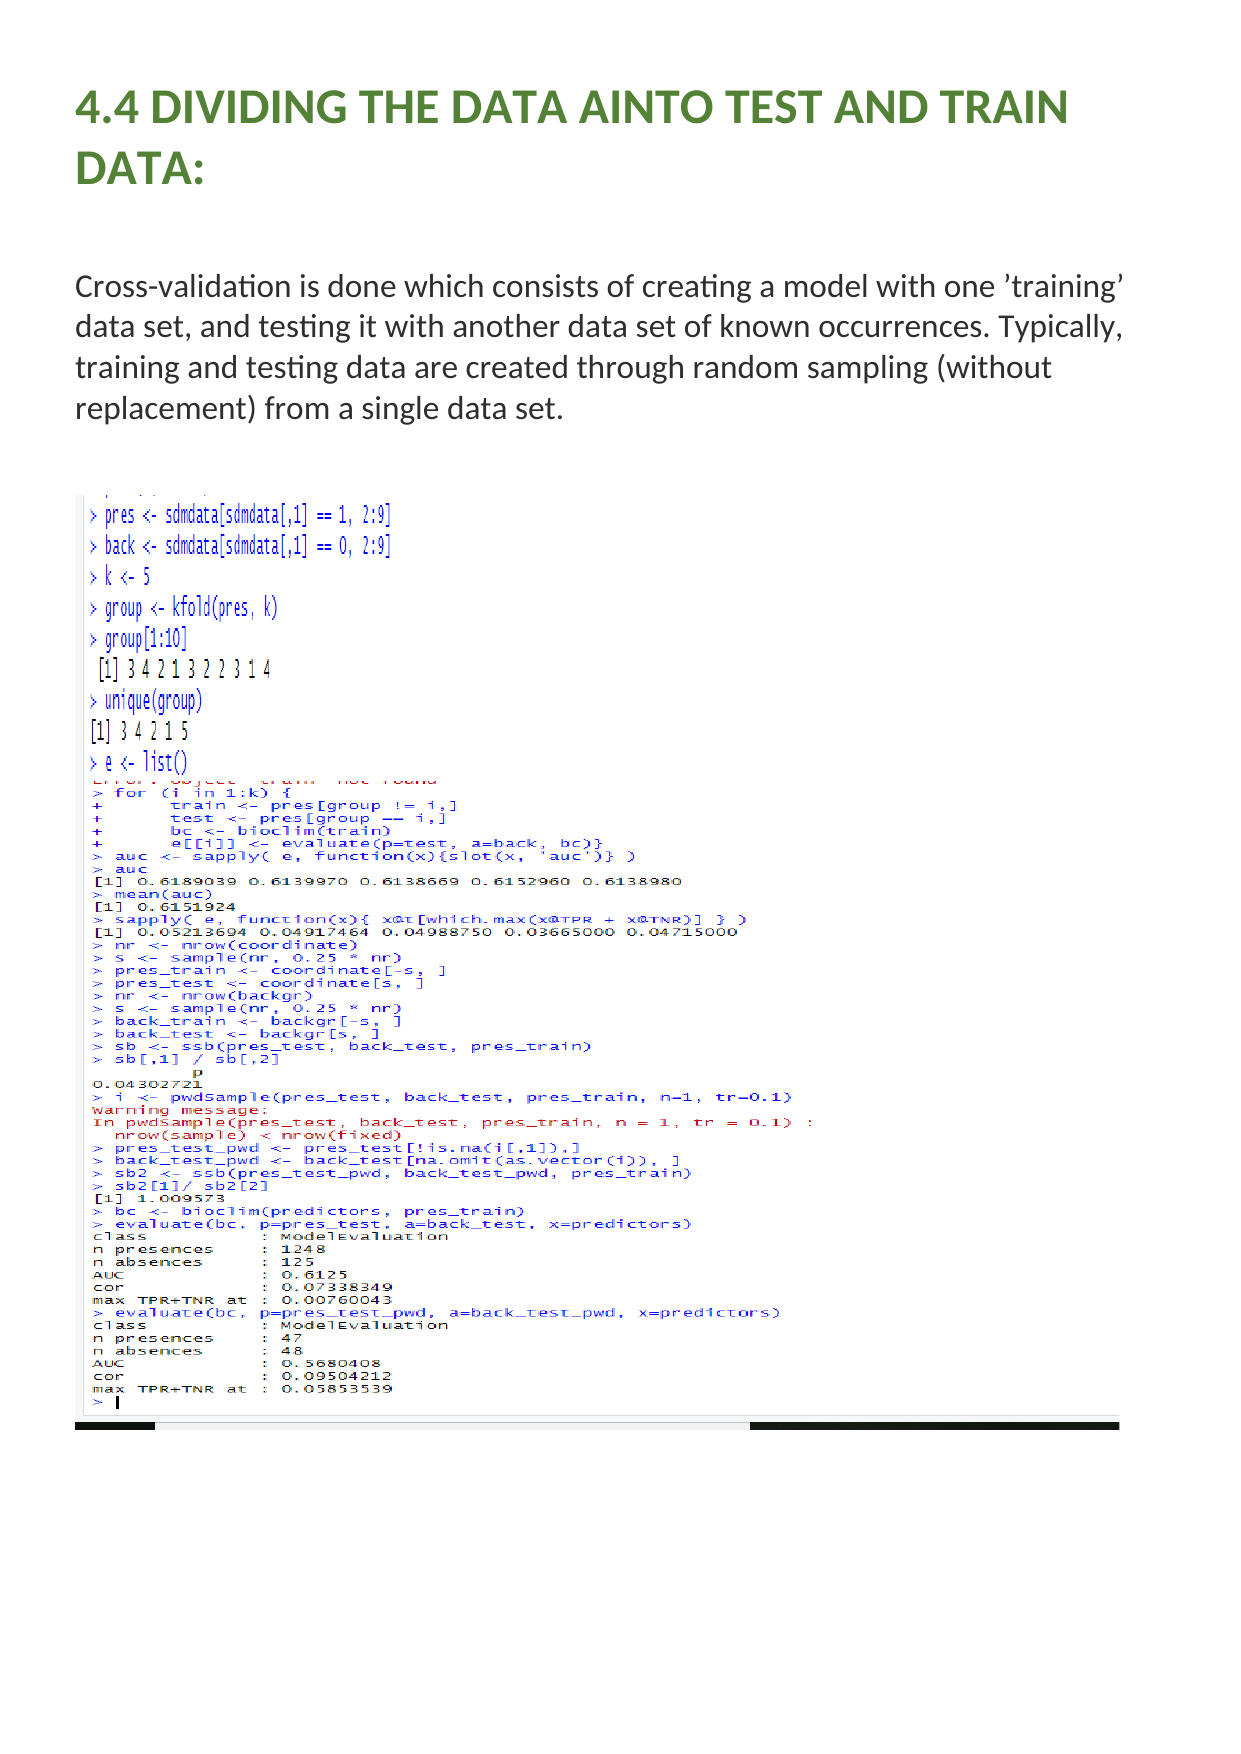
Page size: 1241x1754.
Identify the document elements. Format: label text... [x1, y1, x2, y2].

text 4.4 DIVIDING THE DATA AINTO TEST AND TRAIN DATA: [75, 75, 1165, 197]
text Cross-validation is done which consists of creating a model with one ’training’ data set, and testing it with another data set of known occurrences. Typically, training and testing data are created through random sampling (without replacement) from a single data set. [75, 265, 1165, 428]
picture [75, 495, 1120, 1430]
